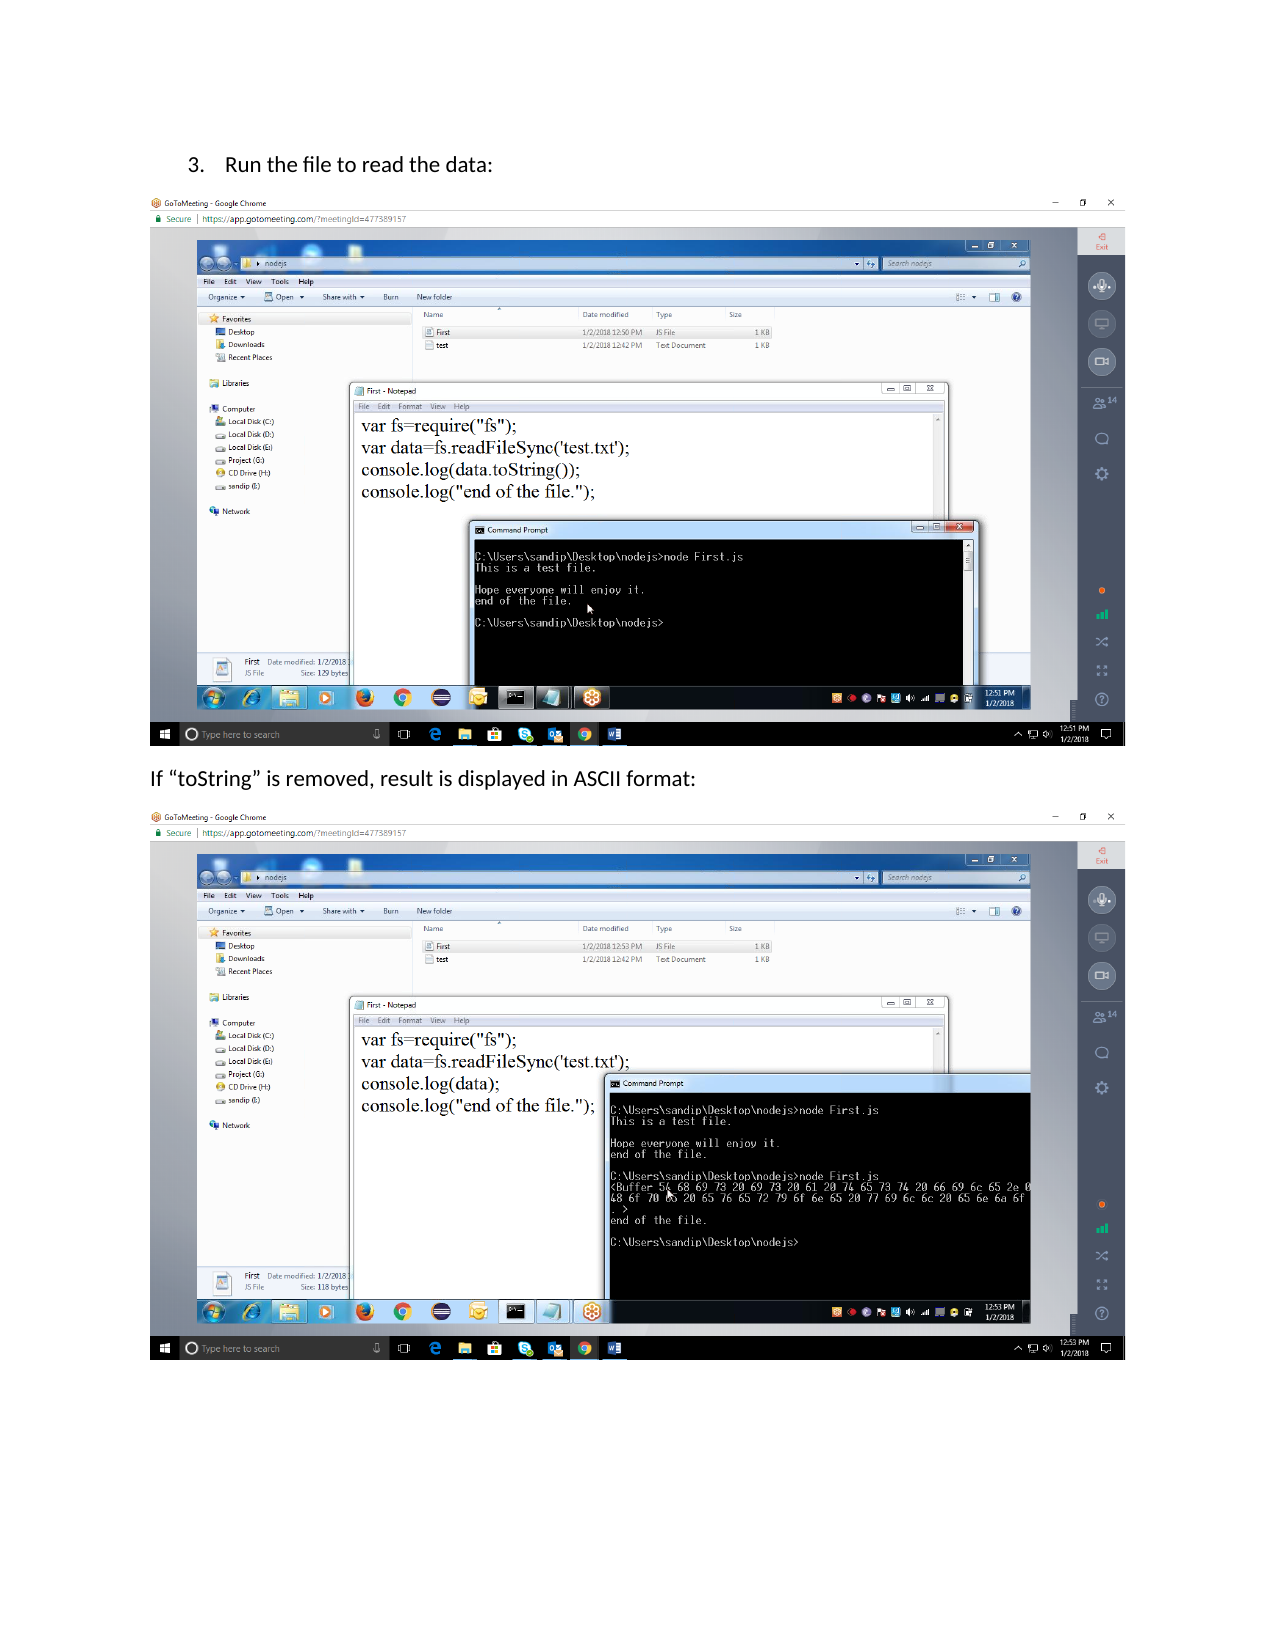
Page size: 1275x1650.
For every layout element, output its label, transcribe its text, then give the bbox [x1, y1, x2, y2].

list Run the file to read the data: [187, 150, 1125, 178]
text If “toString” is removed, result is displayed in ASCII format: [150, 764, 1125, 792]
picture [150, 196, 1125, 746]
picture [150, 811, 1125, 1360]
